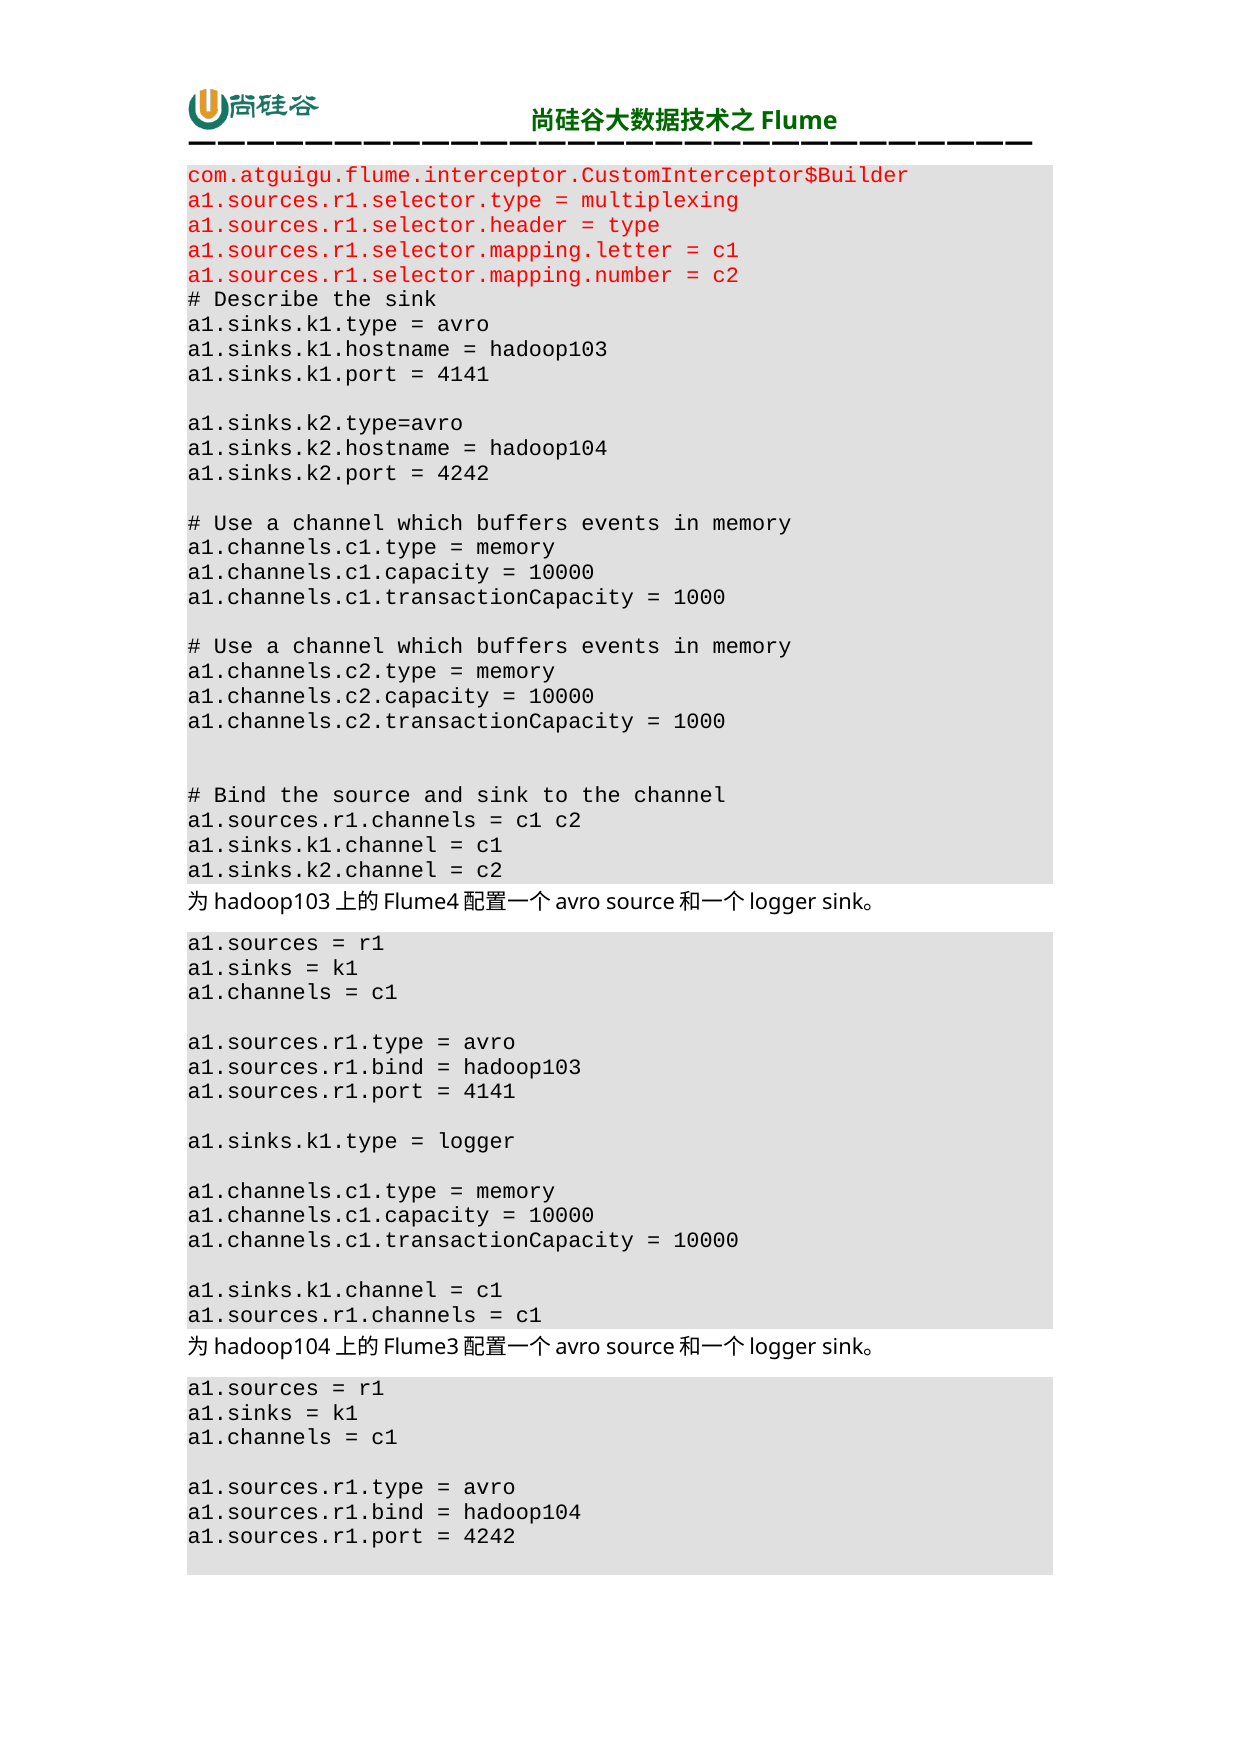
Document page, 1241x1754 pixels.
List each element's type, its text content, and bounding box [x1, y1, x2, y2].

text a1.channels.c1.type = memory [187, 1180, 1053, 1205]
text a1.sources.r1.channels = c1 [187, 1304, 1053, 1329]
text 为hadoop104上的Flume3配置一个avro source和一个logger sink。 [187, 1329, 1053, 1361]
text a1.sinks.k2.channel = c2 [187, 859, 1053, 884]
text a1.sinks = k1 [187, 957, 1053, 982]
text a1.channels.c1.type = memory [187, 537, 1053, 561]
text # Use a channel which buffers events in memory [187, 512, 1053, 537]
text a1.sinks.k1.hostname = hadoop103 [187, 338, 1053, 363]
text a1.channels.c2.capacity = 10000 [187, 685, 1053, 710]
text # Use a channel which buffers events in memory [187, 636, 1053, 661]
text a1.channels.c1.transactionCapacity = 1000 [187, 586, 1053, 611]
text a1.sinks.k1.type = logger [187, 1130, 1053, 1155]
text a1.channels.c1.capacity = 10000 [187, 561, 1053, 586]
text a1.sources.r1.bind = hadoop103 [187, 1056, 1053, 1081]
text a1.sinks.k1.channel = c1 [187, 834, 1053, 859]
text a1.sinks.k2.hostname = hadoop104 [187, 437, 1053, 462]
text a1.sources = r1 [187, 1377, 1053, 1402]
text a1.channels = c1 [187, 1427, 1053, 1451]
text a1.channels.c2.transactionCapacity = 1000 [187, 710, 1053, 735]
text a1.sources.r1.selector.mapping.letter = c1 [187, 239, 1053, 264]
text a1.sources.r1.type = avro [187, 1476, 1053, 1501]
text a1.sinks.k1.port = 4141 [187, 363, 1053, 388]
text a1.sinks.k1.type = avro [187, 313, 1053, 338]
text a1.sources.r1.selector.type = multiplexing [187, 189, 1053, 214]
text a1.channels.c1.capacity = 10000 [187, 1205, 1053, 1229]
text a1.channels.c1.transactionCapacity = 10000 [187, 1229, 1053, 1254]
text a1.sources.r1.type = avro [187, 1031, 1053, 1056]
text a1.channels = c1 [187, 982, 1053, 1006]
text a1.sources.r1.port = 4242 [187, 1526, 1053, 1551]
text a1.sinks.k2.port = 4242 [187, 462, 1053, 487]
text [187, 165, 1053, 189]
text a1.sources.r1.channels = c1 c2 [187, 809, 1053, 834]
text a1.sources.r1.selector.header = type [187, 214, 1053, 239]
text a1.sinks = k1 [187, 1402, 1053, 1427]
text a1.sources.r1.port = 4141 [187, 1081, 1053, 1106]
text # Bind the source and sink to the channel [187, 784, 1053, 809]
text a1.channels.c2.type = memory [187, 661, 1053, 685]
text a1.sinks.k1.channel = c1 [187, 1279, 1053, 1304]
text # Describe the sink [187, 289, 1053, 313]
text a1.sources.r1.selector.mapping.number = c2 [187, 264, 1053, 289]
text 为hadoop103上的Flume4配置一个avro source和一个logger sink。 [187, 884, 1053, 916]
text a1.sinks.k2.type=avro [187, 413, 1053, 437]
text a1.sources = r1 [187, 932, 1053, 957]
text a1.sources.r1.bind = hadoop104 [187, 1501, 1053, 1526]
